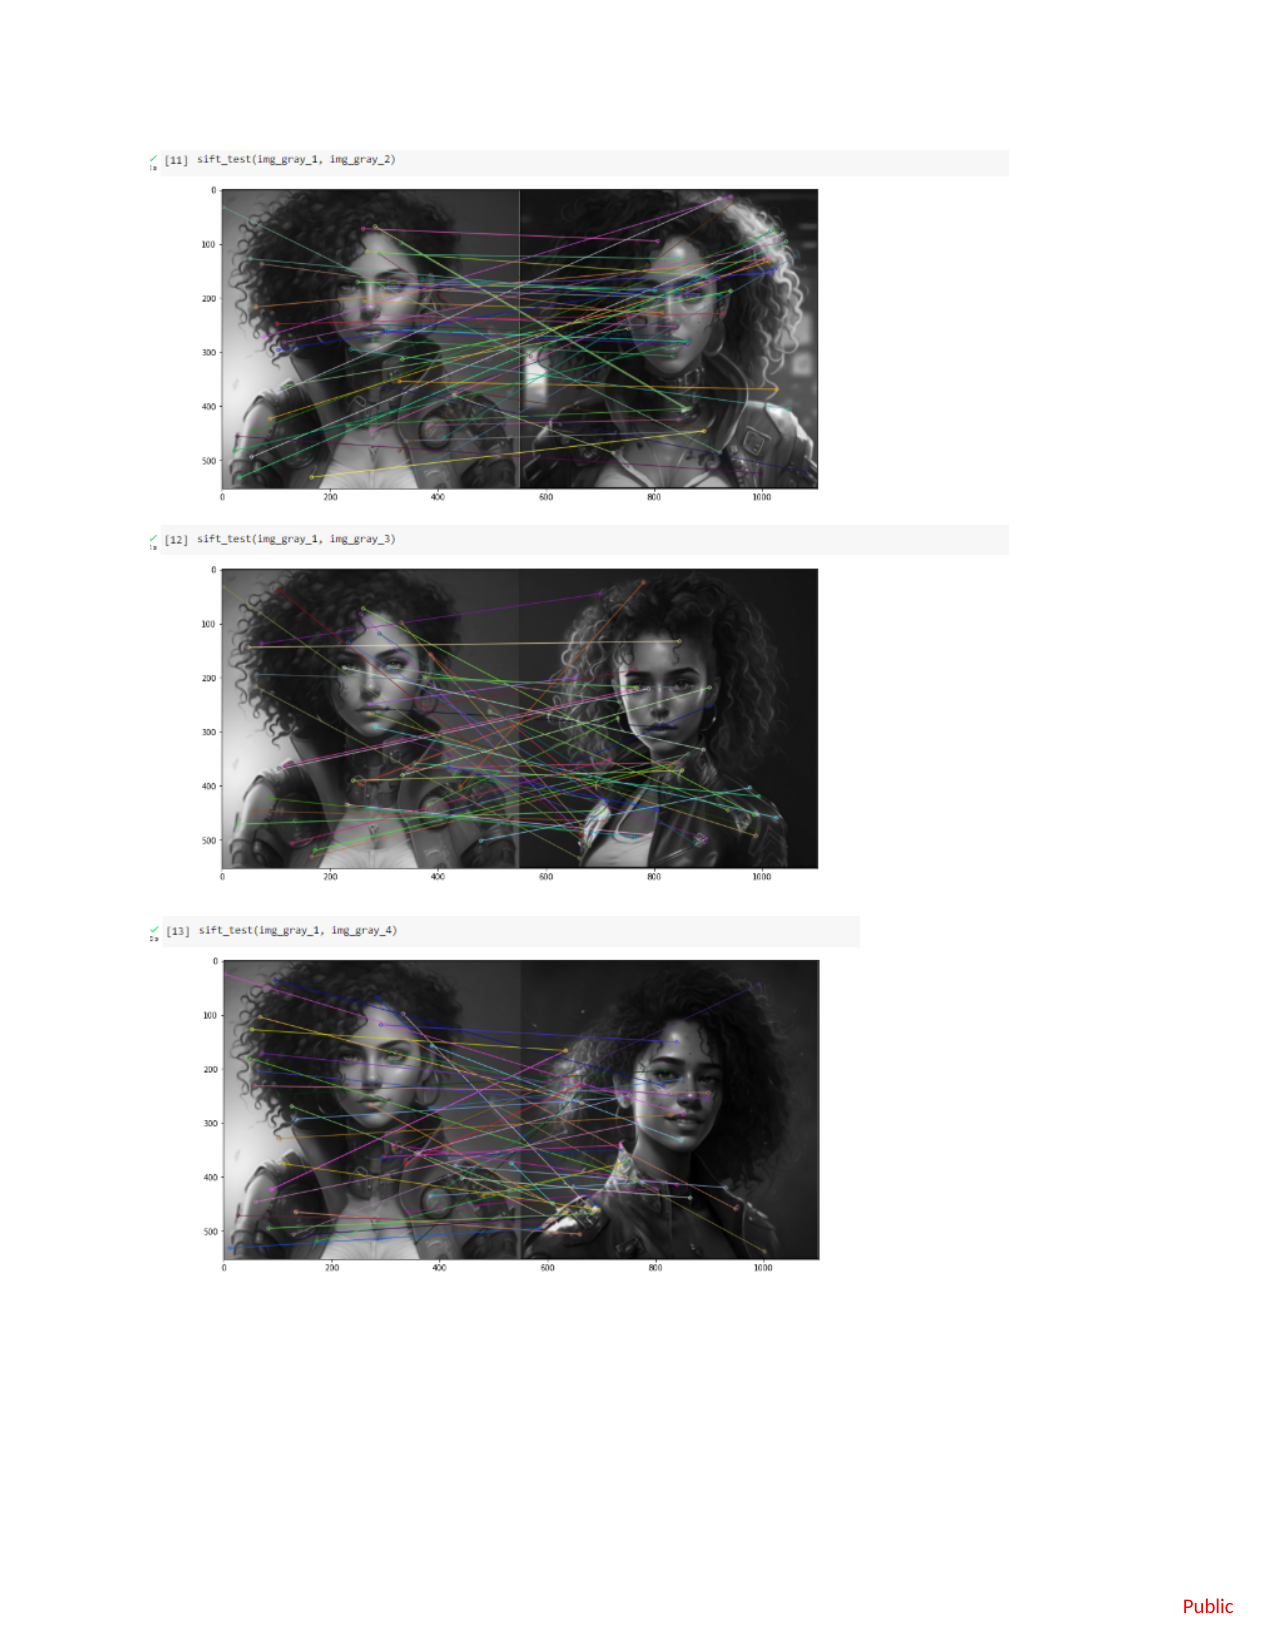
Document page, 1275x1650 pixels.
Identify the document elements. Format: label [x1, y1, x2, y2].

picture [150, 915, 861, 1283]
picture [150, 150, 1009, 897]
